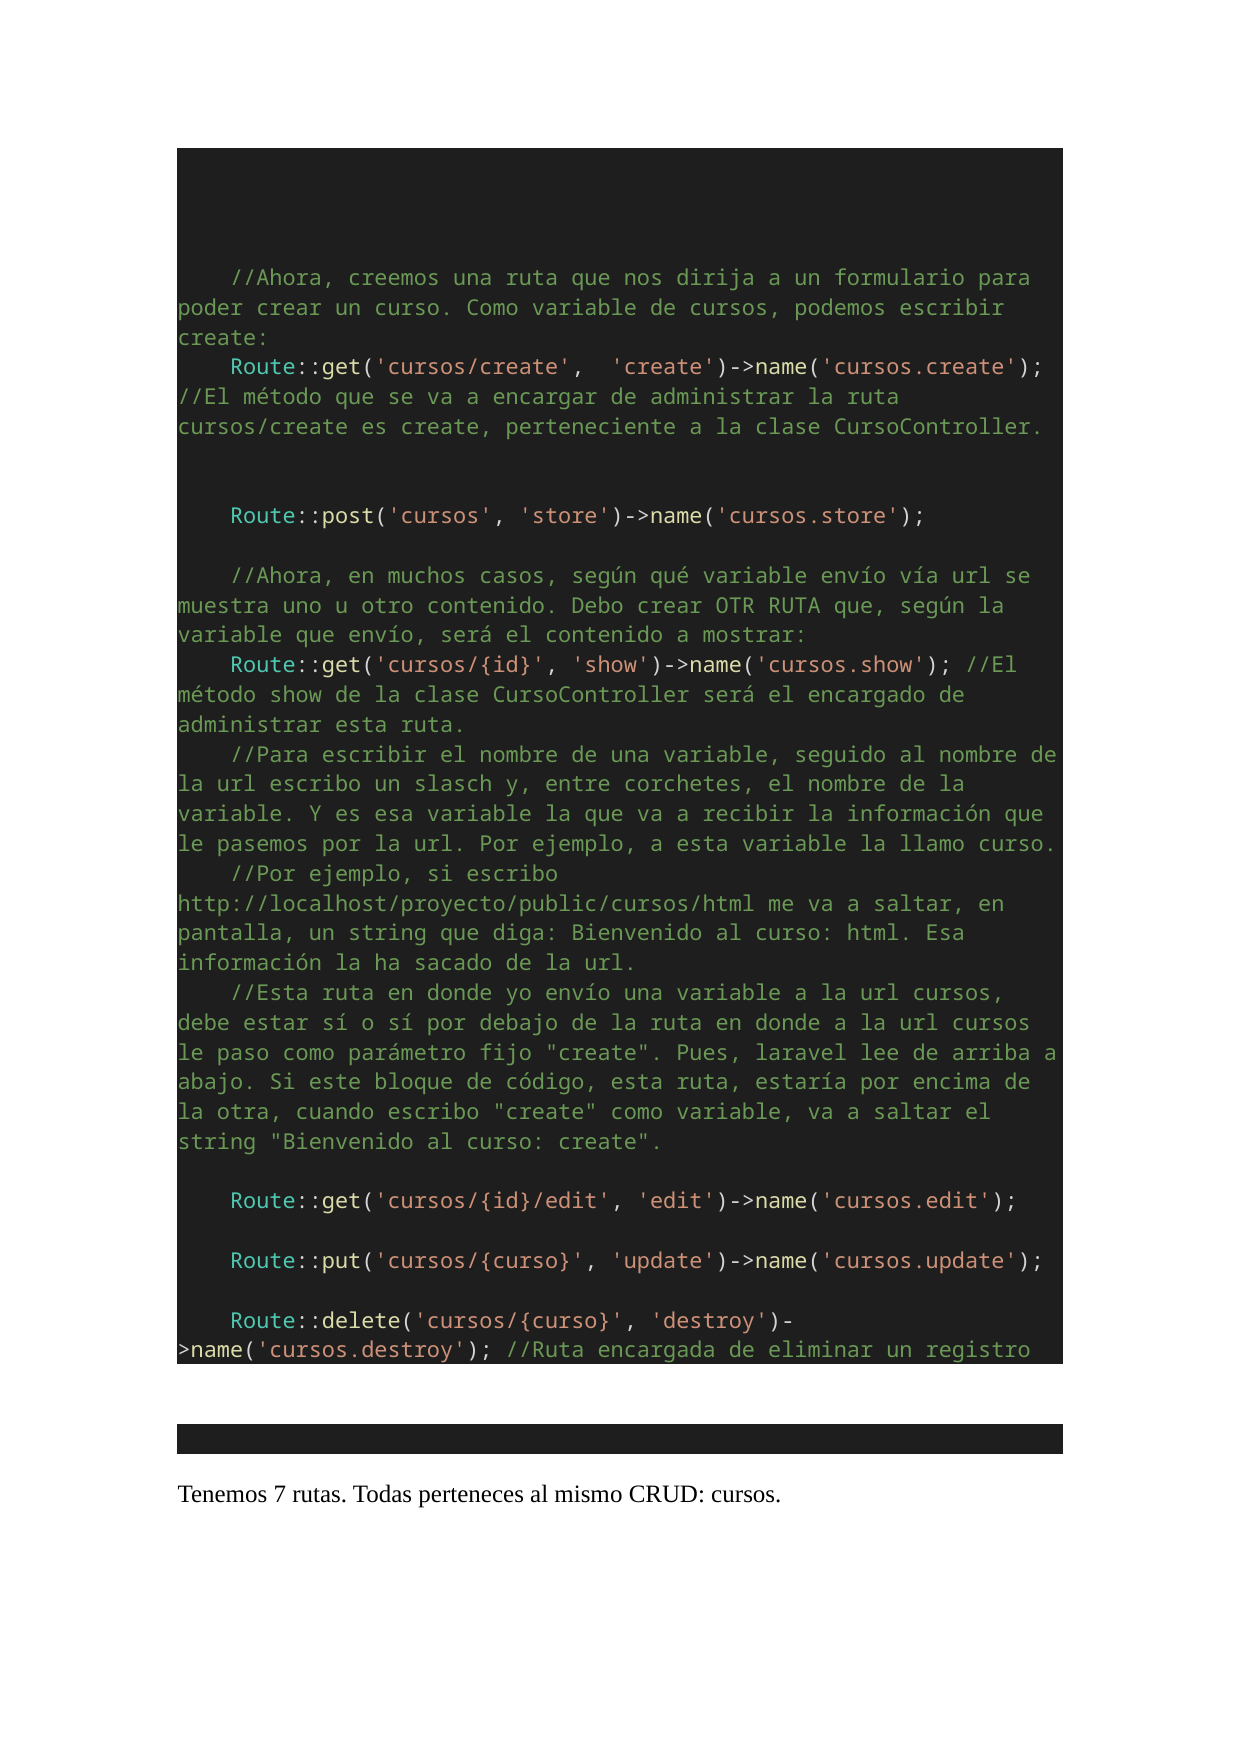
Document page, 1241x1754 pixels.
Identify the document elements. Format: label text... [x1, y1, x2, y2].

text Route::put('cursos/{curso}', 'update')->name('cursos.update'); [177, 1245, 1063, 1275]
text //Ahora, en muchos casos, según qué variable envío vía url se muestra uno u otro contenido. Debo crear OTR RUTA que, según la variable que envío, será el contenido a mostrar: [177, 560, 1063, 649]
text Route::post('cursos', 'store')->name('cursos.store'); [177, 500, 1063, 530]
text Route::delete('cursos/{curso}', 'destroy')->name('cursos.destroy'); //Ruta encargada de eliminar un registro [177, 1304, 1063, 1364]
text Route::get('cursos/{id}', 'show')->name('cursos.show'); //El método show de la clase CursoController será el encargado de administrar esta ruta. [177, 649, 1063, 738]
text Tenemos 7 rutas. Todas perteneces al mismo CRUD: cursos. [177, 1479, 1063, 1507]
text Route::get('cursos/{id}/edit', 'edit')->name('cursos.edit'); [177, 1185, 1063, 1215]
text //Esta ruta en donde yo envío una variable a la url cursos, debe estar sí o sí por debajo de la ruta en donde a la url cursos le paso como parámetro fijo "create". Pues, laravel lee de arriba a abajo. Si este bloque de código, esta ruta, estaría por encima de la otra, cuando escribo "create" como variable, va a saltar el string "Bienvenido al curso: create". [177, 977, 1063, 1156]
text //Para escribir el nombre de una variable, seguido al nombre de la url escribo un slasch y, entre corchetes, el nombre de la variable. Y es esa variable la que va a recibir la información que le pasemos por la url. Por ejemplo, a esta variable la llamo curso. [177, 738, 1063, 858]
text //Ahora, creemos una ruta que nos dirija a un formulario para poder crear un curso. Como variable de cursos, podemos escribir create: [177, 262, 1063, 351]
text //Por ejemplo, si escribo http://localhost/proyecto/public/cursos/html me va a saltar, en pantalla, un string que diga: Bienvenido al curso: html. Esa información la ha sacado de la url. [177, 858, 1063, 977]
text Route::get('cursos/create', 'create')->name('cursos.create'); //El método que se va a encargar de administrar la ruta cursos/create es create, perteneciente a la clase CursoController. [177, 351, 1063, 441]
